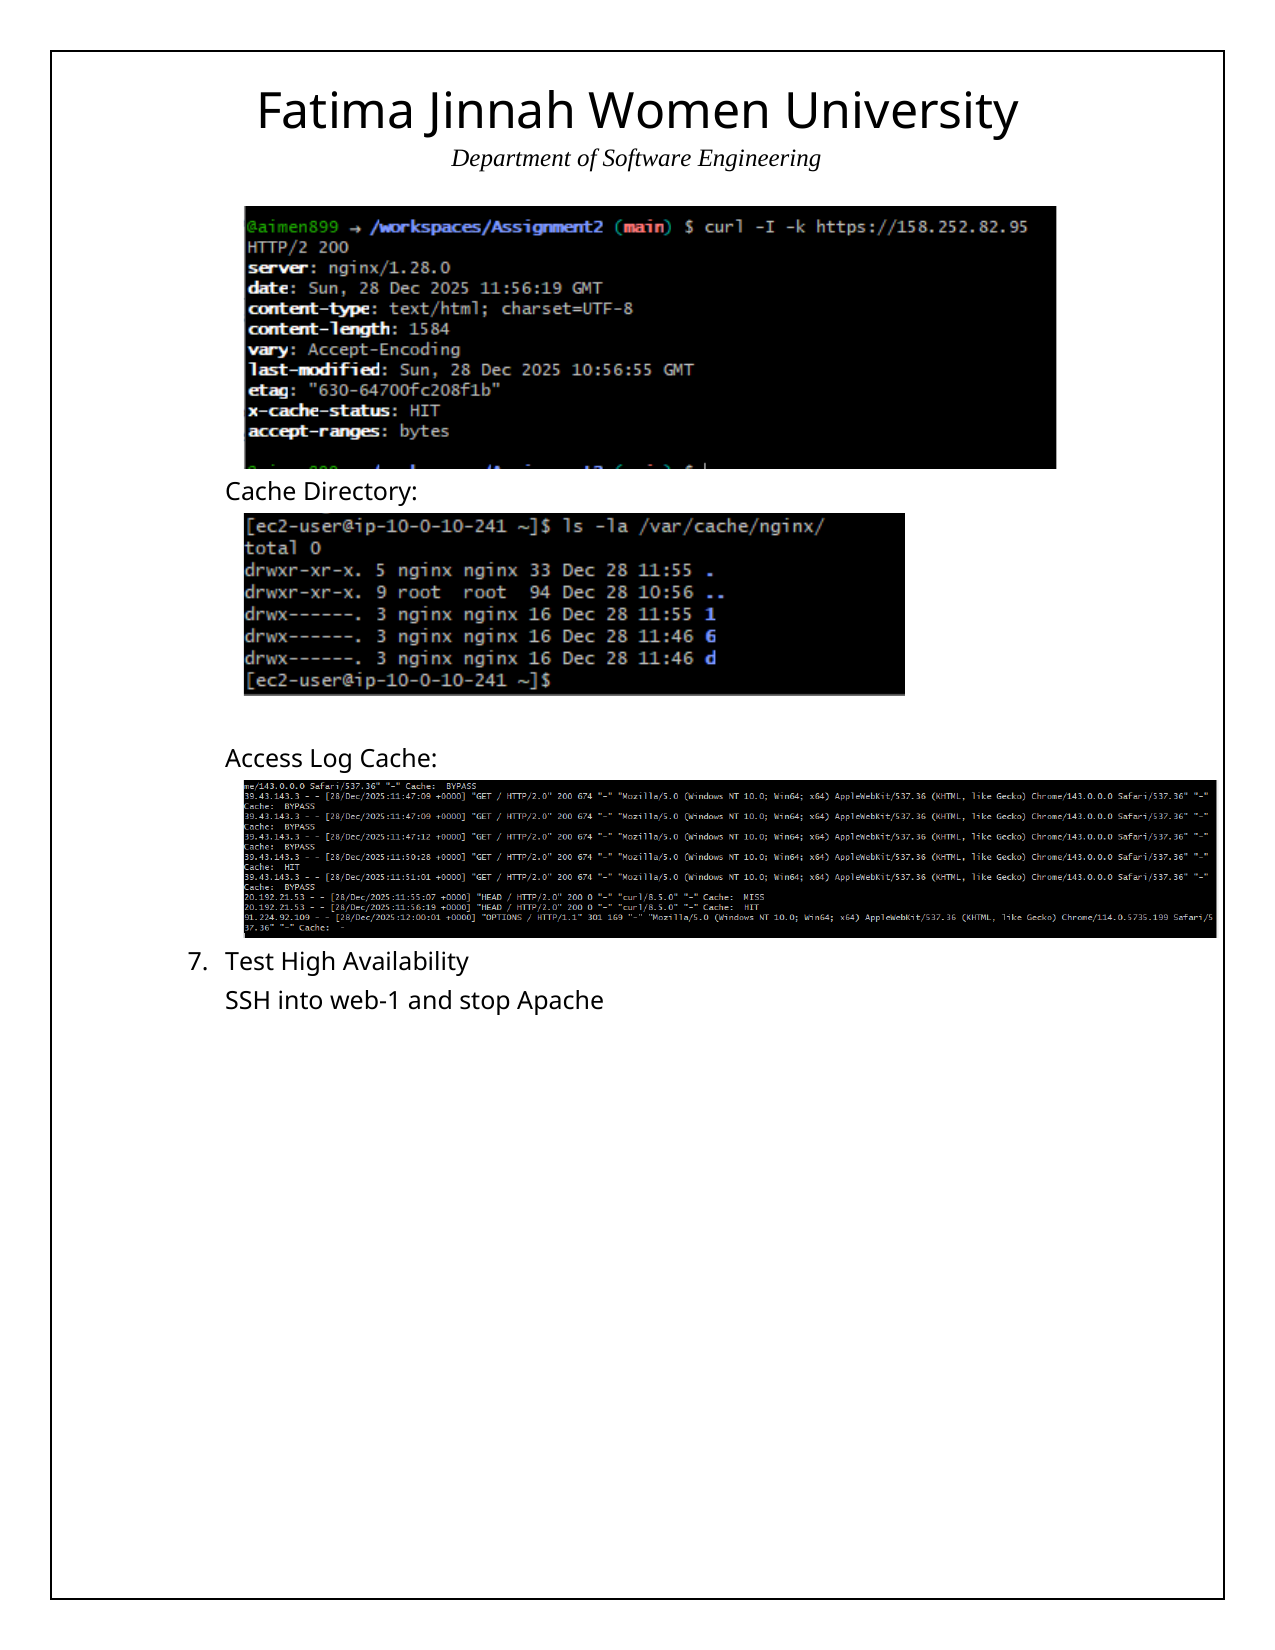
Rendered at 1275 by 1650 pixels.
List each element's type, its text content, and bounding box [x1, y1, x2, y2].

list Test High Availability [187, 943, 1125, 977]
list SSH into web-1 and stop Apache [225, 983, 1125, 1017]
list Cache Directory: [225, 473, 1125, 508]
list Access Log Cache: [225, 741, 1125, 775]
